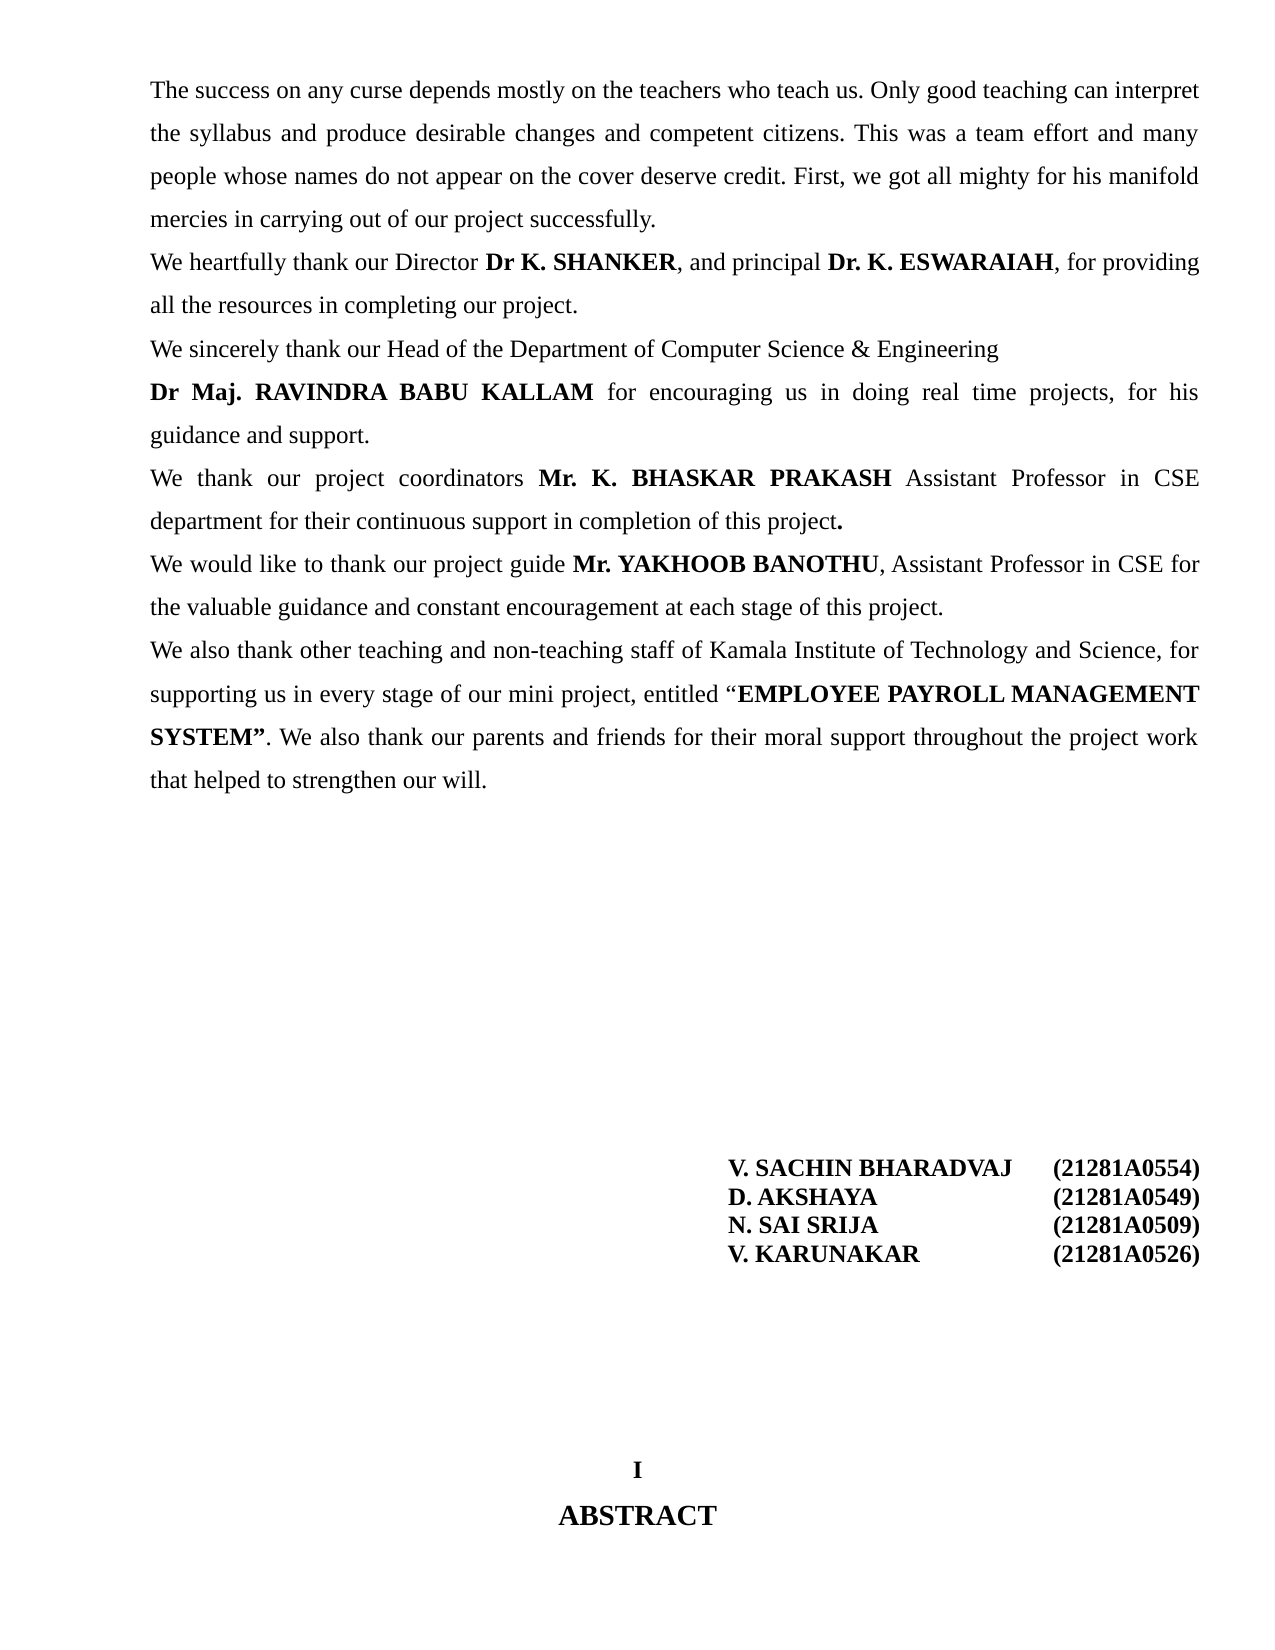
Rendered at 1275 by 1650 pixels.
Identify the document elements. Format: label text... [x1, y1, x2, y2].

text We would like to thank our project guide Mr. YAKHOOB BANOTHU, Assistant Professor in CSE for the valuable guidance and constant encouragement at each stage of this project. [150, 549, 1200, 621]
text We heartfully thank our Director Dr K. SHANKER, and principal Dr. K. ESWARAIAH, for providing all the resources in completing our project. [150, 247, 1200, 319]
text We sincerely thank our Head of the Department of Computer Science & Engineering [150, 334, 1200, 362]
text N. SAI SRIJA (21281A0509) [75, 1211, 1200, 1239]
text V. SACHIN BHARADVAJ (21281A0554) [75, 1153, 1200, 1182]
text Dr Maj. RAVINDRA BABU KALLAM for encouraging us in doing real time projects, for his guidance and support. [150, 377, 1200, 449]
text We also thank other teaching and non-teaching staff of Kamala Institute of Technology and Science, for supporting us in every stage of our mini project, entitled “EMPLOYEE PAYROLL MANAGEMENT SYSTEM”. We also thank our parents and friends for their moral support throughout the project work that helped to strengthen our will. [150, 636, 1200, 794]
text V. KARUNAKAR (21281A0526) [75, 1239, 1200, 1268]
text I [75, 1455, 1200, 1484]
text The success on any curse depends mostly on the teachers who teach us. Only good teaching can interpret the syllabus and produce desirable changes and competent citizens. This was a team effort and many people whose names do not appear on the cover deserve credit. First, we got all mighty for his manifold mercies in carrying out of our project successfully. [150, 75, 1200, 233]
text D. AKSHAYA (21281A0549) [75, 1182, 1200, 1211]
text We thank our project coordinators Mr. K. BHASKAR PRAKASH Assistant Professor in CSE department for their continuous support in completion of this project. [150, 463, 1200, 535]
text ABSTRACT [75, 1498, 1200, 1532]
